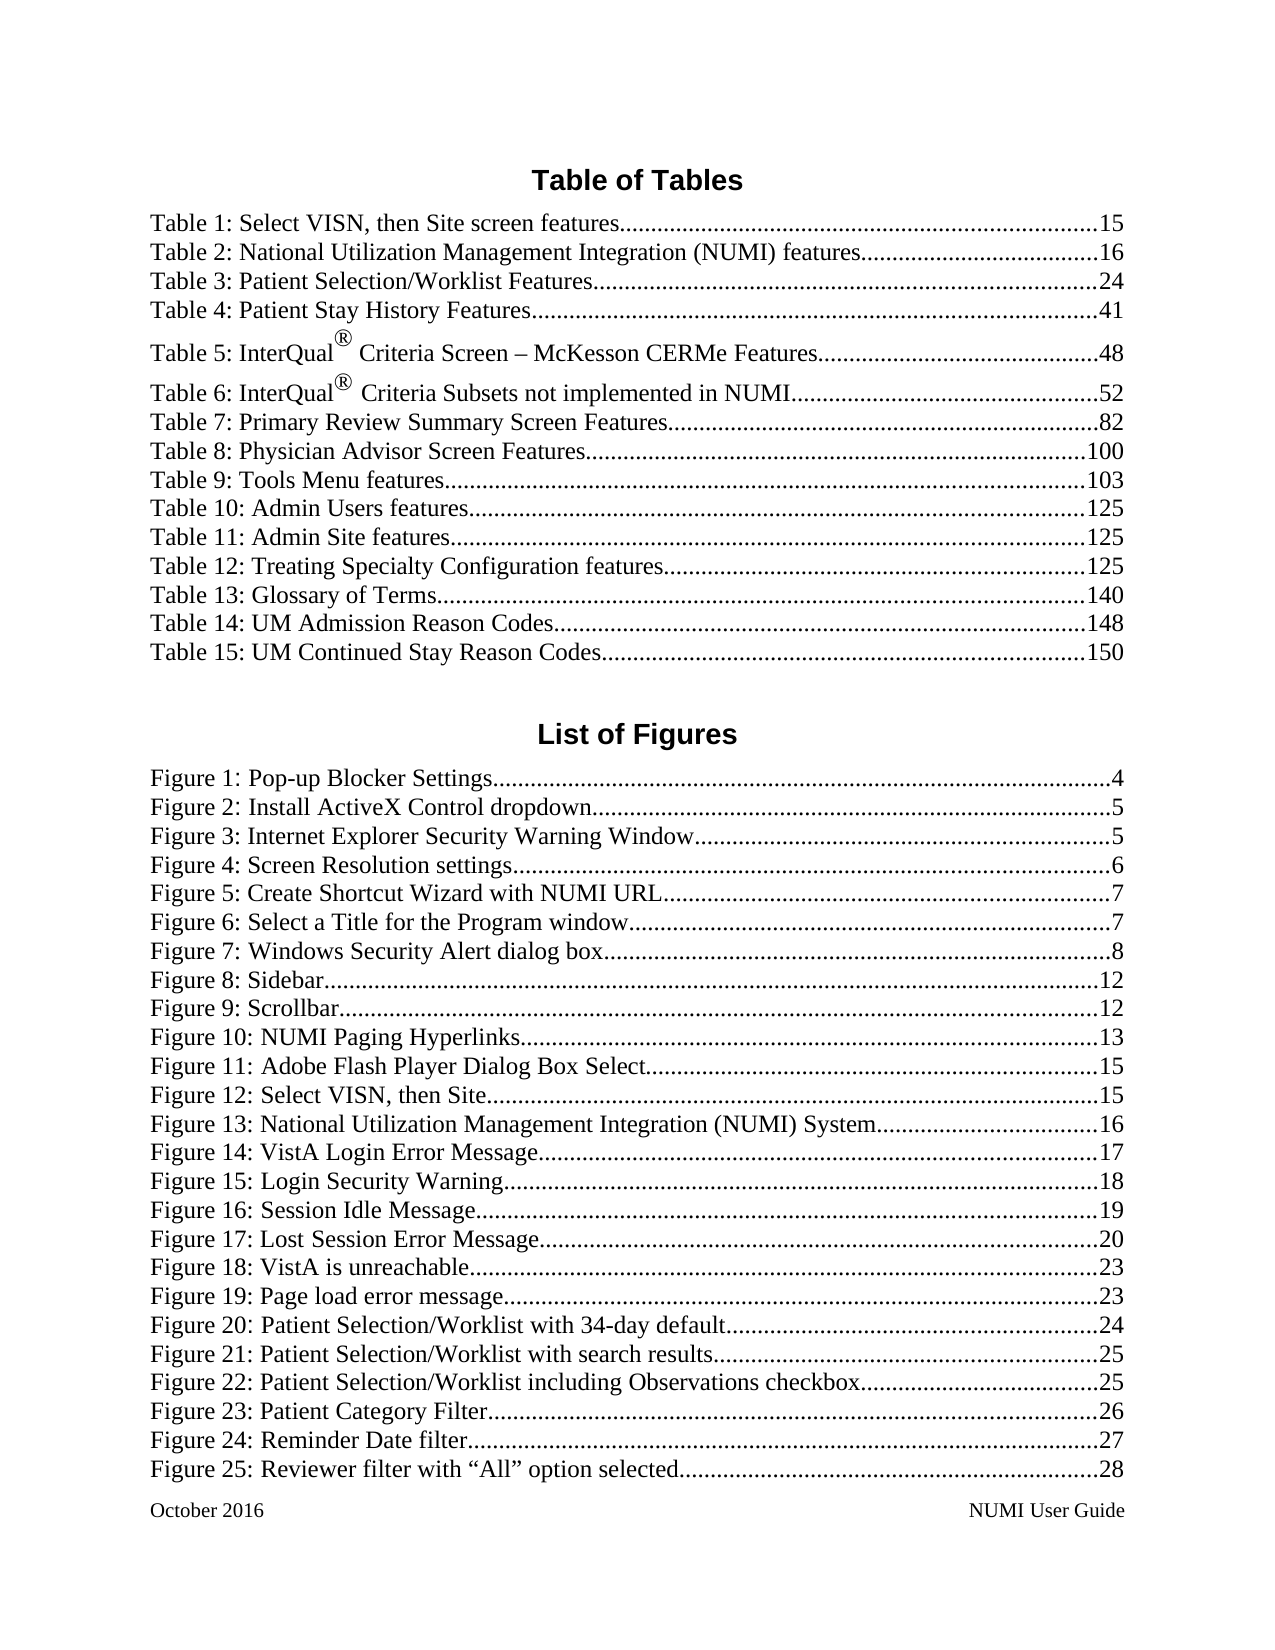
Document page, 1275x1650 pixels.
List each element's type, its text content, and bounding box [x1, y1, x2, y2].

text Figure 23: Patient Category Filter 26 [150, 1396, 1125, 1425]
text Figure 11: Adobe Flash Player Dialog Box Select 15 [150, 1051, 1125, 1080]
text Figure 13: National Utilization Management Integration (NUMI) System 16 [150, 1109, 1125, 1137]
text Table 12: Treating Specialty Configuration features 125 [150, 551, 1125, 580]
text Figure 25: Reviewer filter with “All” option selected 28 [150, 1454, 1125, 1482]
text Figure 17: Lost Session Error Message 20 [150, 1224, 1125, 1252]
text Figure 20: Patient Selection/Worklist with 34-day default 24 [150, 1310, 1125, 1339]
text Figure 3: Internet Explorer Security Warning Window 5 [150, 821, 1125, 850]
text Figure 6: Select a Title for the Program window 7 [150, 907, 1125, 936]
text Table 14: UM Admission Reason Codes 148 [150, 608, 1125, 637]
text Figure 7: Windows Security Alert dialog box 8 [150, 936, 1125, 965]
text Figure 8: Sidebar 12 [150, 965, 1125, 993]
text Figure 15: Login Security Warning 18 [150, 1166, 1125, 1195]
text Figure 1: Pop-up Blocker Settings 4 [150, 763, 1125, 792]
text Table 10: Admin Users features 125 [150, 493, 1125, 522]
text List of Figures [150, 717, 1125, 751]
text Figure 18: VistA is unreachable 23 [150, 1252, 1125, 1281]
text Figure 16: Session Idle Message 19 [150, 1195, 1125, 1224]
text Figure 4: Screen Resolution settings 6 [150, 850, 1125, 878]
text Figure 12: Select VISN, then Site 15 [150, 1080, 1125, 1109]
text Table 1: Select VISN, then Site screen features 15 [150, 208, 1125, 237]
text Figure 22: Patient Selection/Worklist including Observations checkbox 25 [150, 1367, 1125, 1396]
text Table 11: Admin Site features 125 [150, 522, 1125, 551]
text Figure 21: Patient Selection/Worklist with search results 25 [150, 1339, 1125, 1367]
text Table 13: Glossary of Terms 140 [150, 580, 1125, 608]
text Table 15: UM Continued Stay Reason Codes 150 [150, 637, 1125, 666]
text Figure 24: Reminder Date filter 27 [150, 1425, 1125, 1454]
text Table 2: National Utilization Management Integration (NUMI) features 16 [150, 237, 1125, 266]
text Table 4: Patient Stay History Features 41 [150, 295, 1125, 323]
text Figure 19: Page load error message 23 [150, 1281, 1125, 1310]
text Figure 14: VistA Login Error Message 17 [150, 1137, 1125, 1166]
text Table 7: Primary Review Summary Screen Features 82 [150, 407, 1125, 436]
title Table of Tables [150, 162, 1125, 196]
text Figure 2: Install ActiveX Control dropdown 5 [150, 792, 1125, 821]
text Table 3: Patient Selection/Worklist Features 24 [150, 266, 1125, 295]
text Table 5: InterQual® Criteria Screen – McKesson CERMe Features 48 [150, 323, 1125, 367]
text Table 6: InterQual® Criteria Subsets not implemented in NUMI 52 [150, 367, 1125, 407]
text Figure 10: NUMI Paging Hyperlinks 13 [150, 1022, 1125, 1051]
text Figure 5: Create Shortcut Wizard with NUMI URL 7 [150, 878, 1125, 907]
text Table 9: Tools Menu features 103 [150, 465, 1125, 493]
text Figure 9: Scrollbar 12 [150, 993, 1125, 1022]
text Table 8: Physician Advisor Screen Features 100 [150, 436, 1125, 465]
